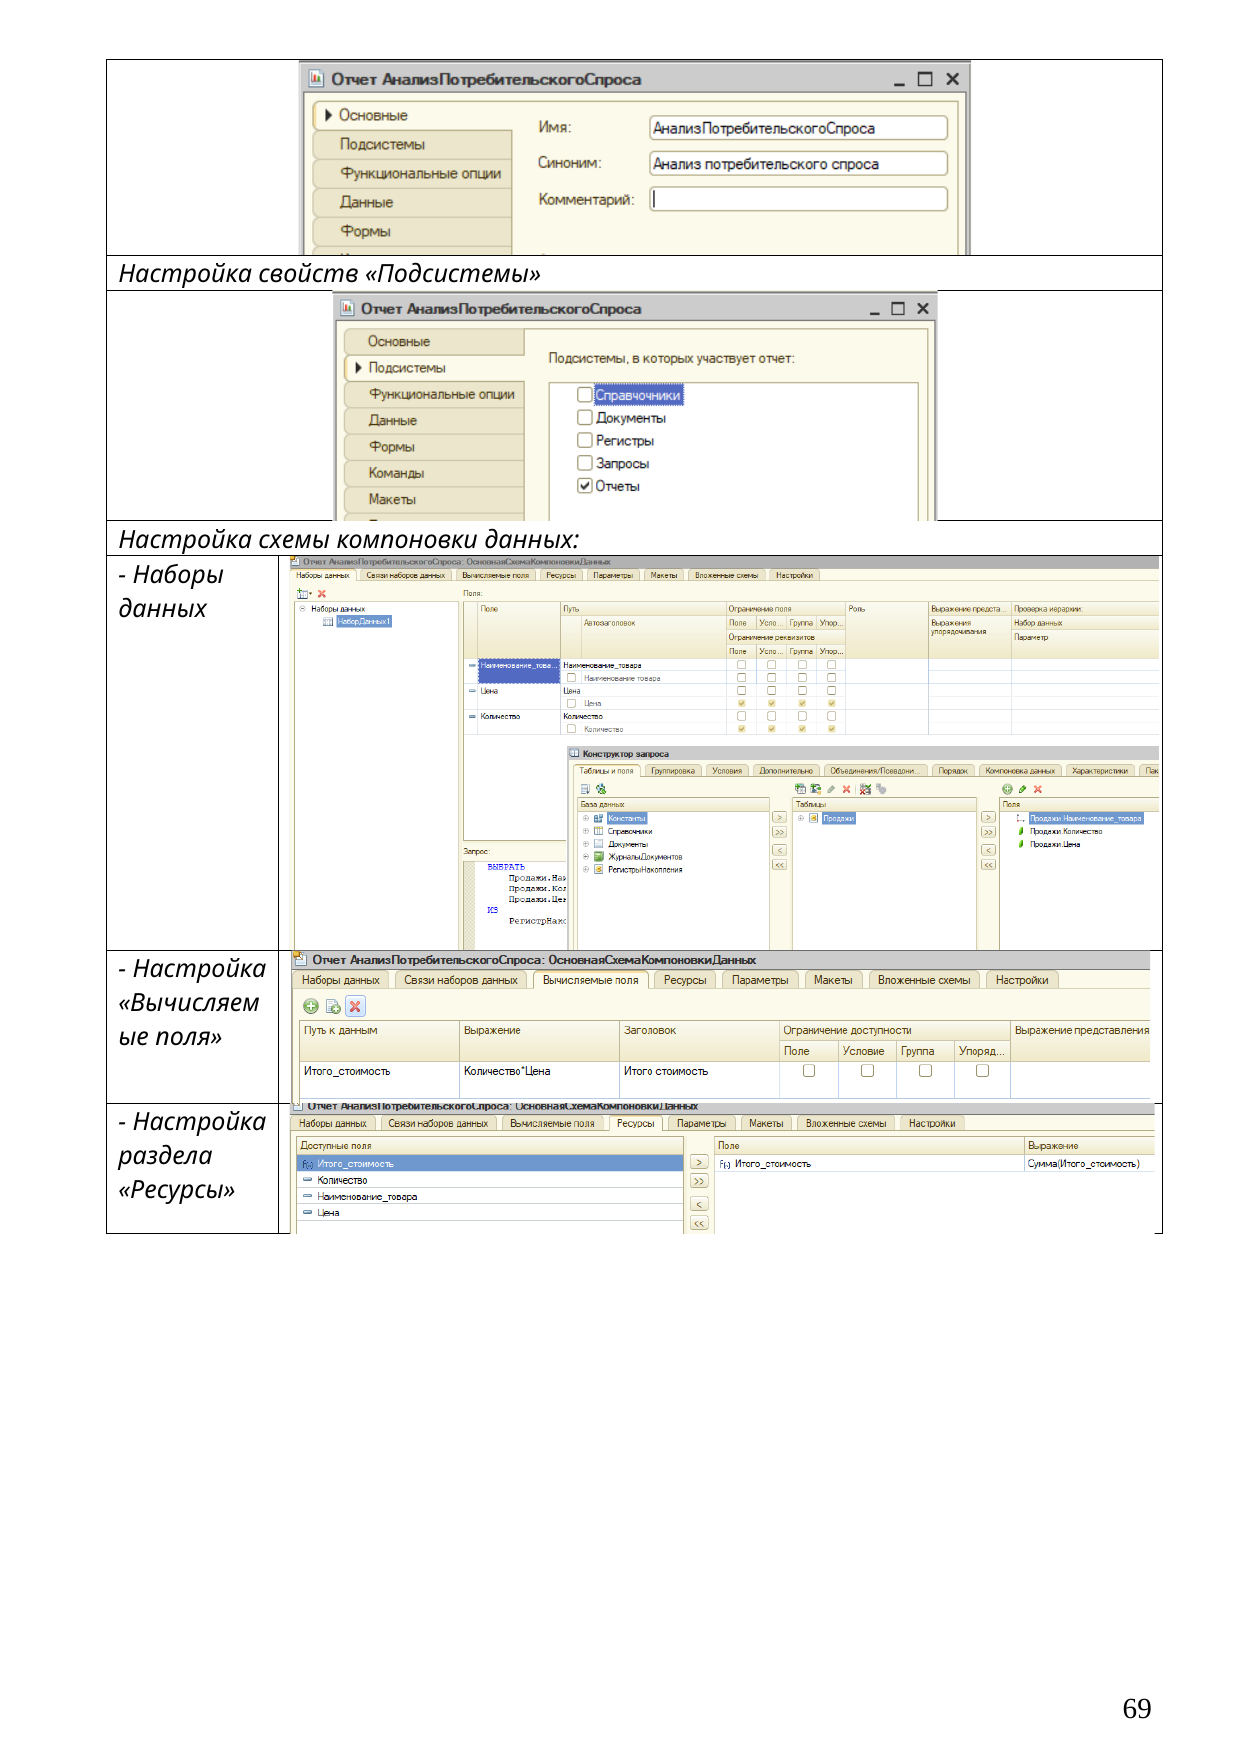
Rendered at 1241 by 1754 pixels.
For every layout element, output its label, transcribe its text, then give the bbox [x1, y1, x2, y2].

table_cell [107, 291, 332, 520]
table_cell [972, 60, 1162, 254]
table_cell - Настройка раздела «Ресурсы» [107, 1104, 278, 1233]
table_cell - Настройка «Вычисляемые поля» [107, 951, 278, 1103]
table_cell [1151, 951, 1162, 1103]
picture [332, 290, 938, 521]
table_cell [279, 556, 289, 949]
table_cell Настройка свойств «Подсистемы» [107, 256, 1162, 289]
table_cell - Наборы данных [107, 556, 278, 949]
table_cell [938, 291, 1162, 520]
table_cell Настройка схемы компоновки данных: [107, 521, 1162, 555]
picture [298, 60, 972, 255]
table_cell [279, 1104, 289, 1233]
picture [289, 556, 1159, 1234]
table_cell [279, 951, 291, 1103]
table_cell [1155, 1104, 1162, 1233]
table_cell [107, 60, 298, 254]
